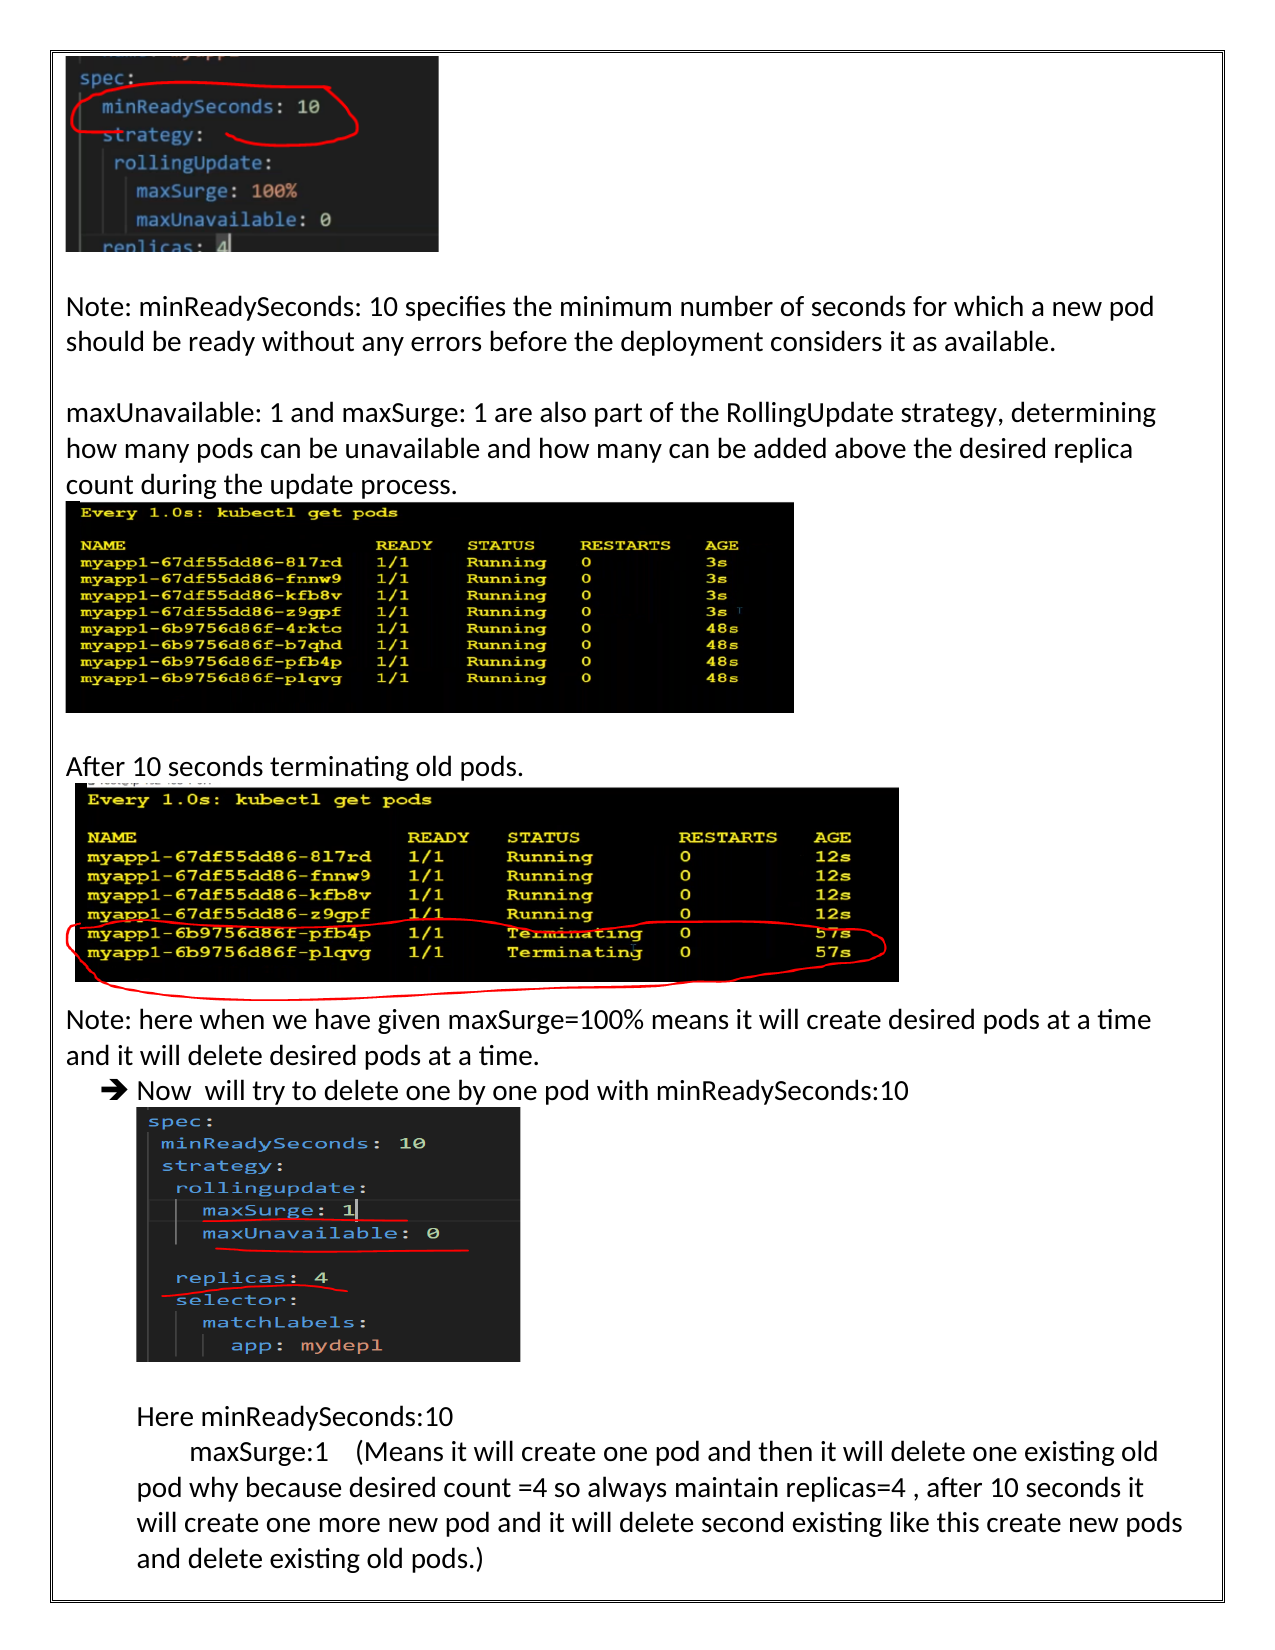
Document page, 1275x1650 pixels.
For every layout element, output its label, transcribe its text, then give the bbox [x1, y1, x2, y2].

picture [65, 783, 899, 1001]
picture [136, 1107, 521, 1362]
list Now will try to delete one by one pod with minReadySeconds:10 [99, 1072, 1191, 1108]
picture [65, 501, 794, 713]
text maxUnavailable: 1 and maxSurge: 1 are also part of the RollingUpdate strategy, determining how many pods can be unavailable and how many can be added above the desired replica count during the update process. [66, 394, 1191, 501]
picture [65, 56, 439, 252]
text Here minReadySeconds:10 [136, 1398, 1191, 1433]
text Note: here when we have given maxSurge=100% means it will create desired pods at a time and it will delete desired pods at a time. [66, 1001, 1191, 1072]
text maxSurge:1 (Means it will create one pod and then it will delete one existing old pod why because desired count =4 so always maintain replicas=4 , after 10 seconds it will create one more new pod and it will delete second existing like this create new pods and delete existing old pods.) [136, 1433, 1191, 1576]
text Note: minReadySeconds: 10 specifies the minimum number of seconds for which a new pod should be ready without any errors before the deployment considers it as available. [66, 288, 1191, 359]
text After 10 seconds terminating old pods. [66, 748, 1191, 783]
